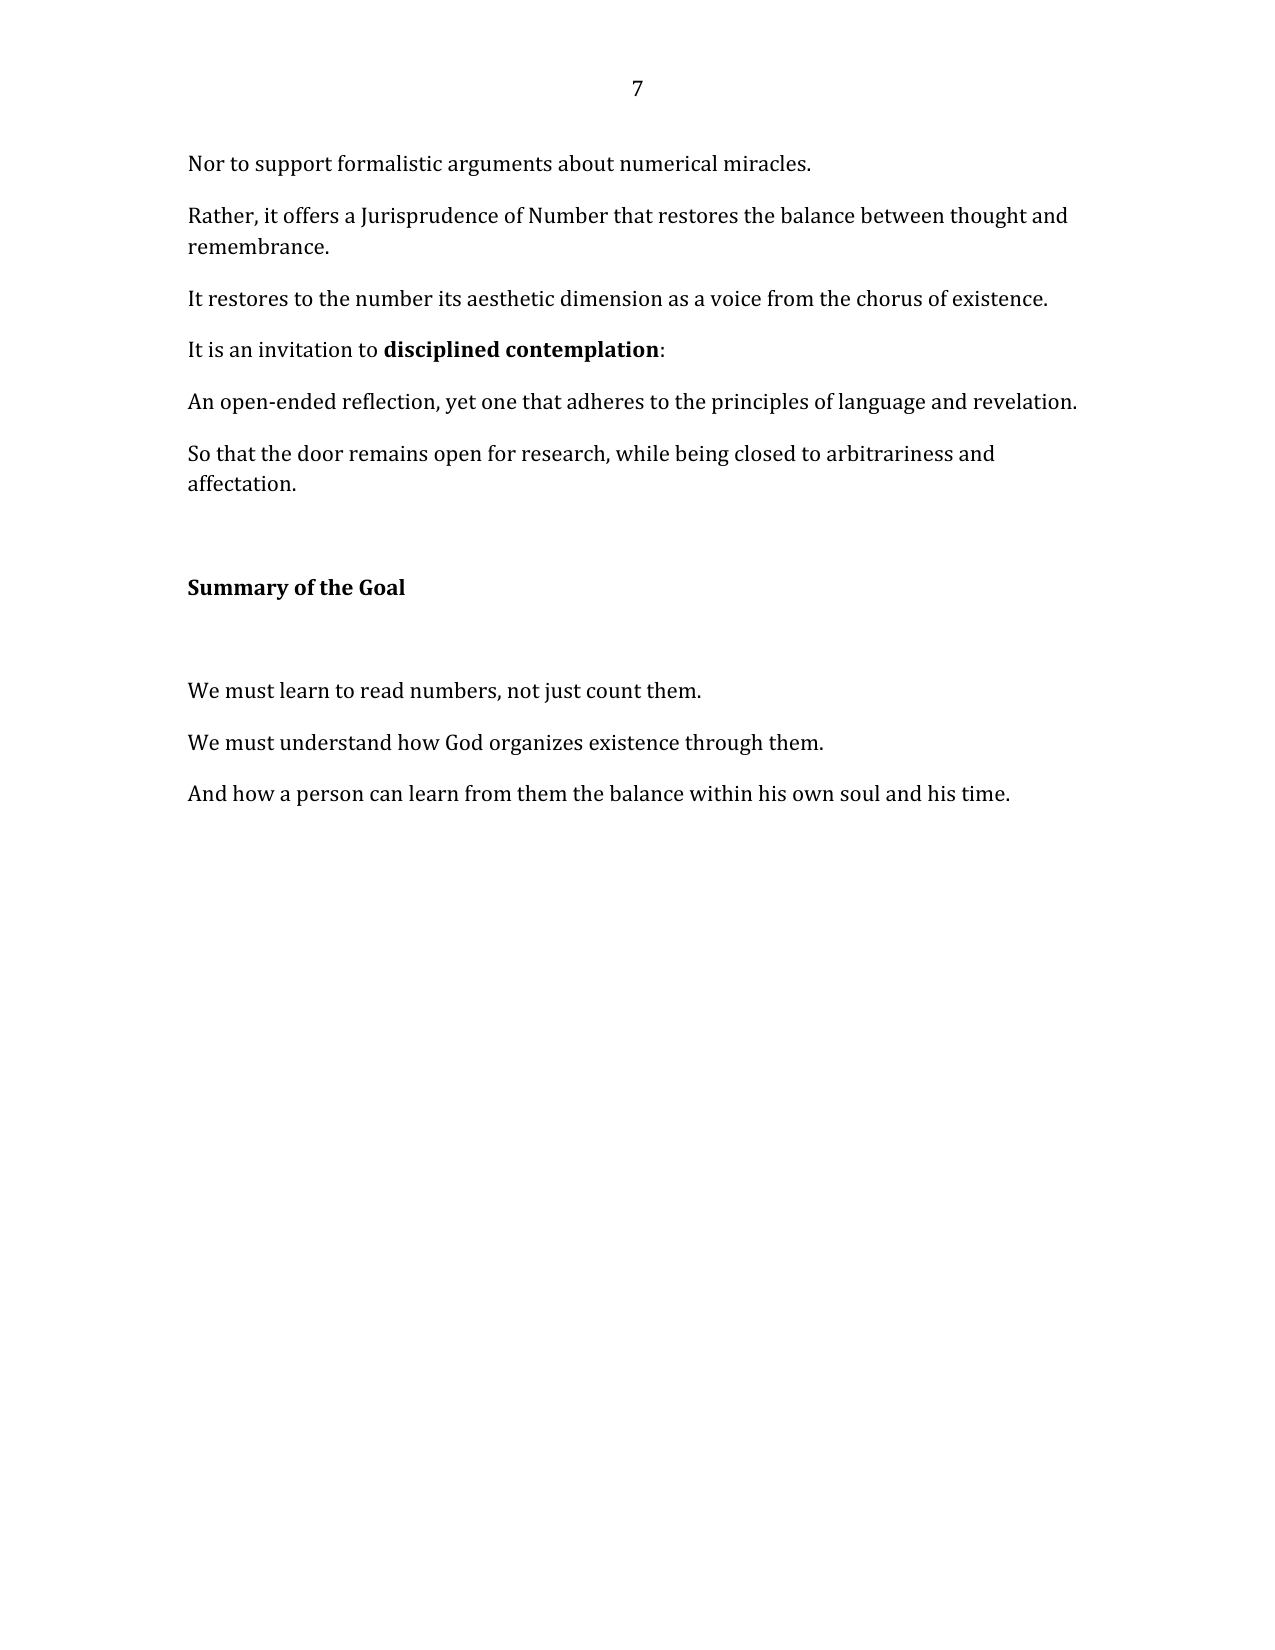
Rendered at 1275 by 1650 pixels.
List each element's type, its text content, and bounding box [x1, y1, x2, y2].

text It is an invitation to disciplined contemplation: [187, 336, 1087, 363]
text So that the door remains open for research, while being closed to arbitrariness and affectation. [187, 439, 1087, 497]
text An open-ended reflection, yet one that adheres to the principles of language and revelation. [187, 387, 1087, 414]
text It restores to the number its aesthetic dimension as a voice from the chorus of existence. [187, 284, 1087, 311]
text We must understand how God organizes existence through them. [187, 728, 1087, 755]
text Rather, it offers a Jurisprudence of Number that restores the balance between thought and remembrance. [187, 202, 1087, 259]
text Summary of the Goal [187, 573, 1087, 600]
text Nor to support formalistic arguments about numerical miracles. [187, 150, 1087, 177]
text And how a person can learn from them the balance within his own soul and his time. [187, 780, 1087, 807]
text We must learn to read numbers, not just count them. [187, 677, 1087, 703]
